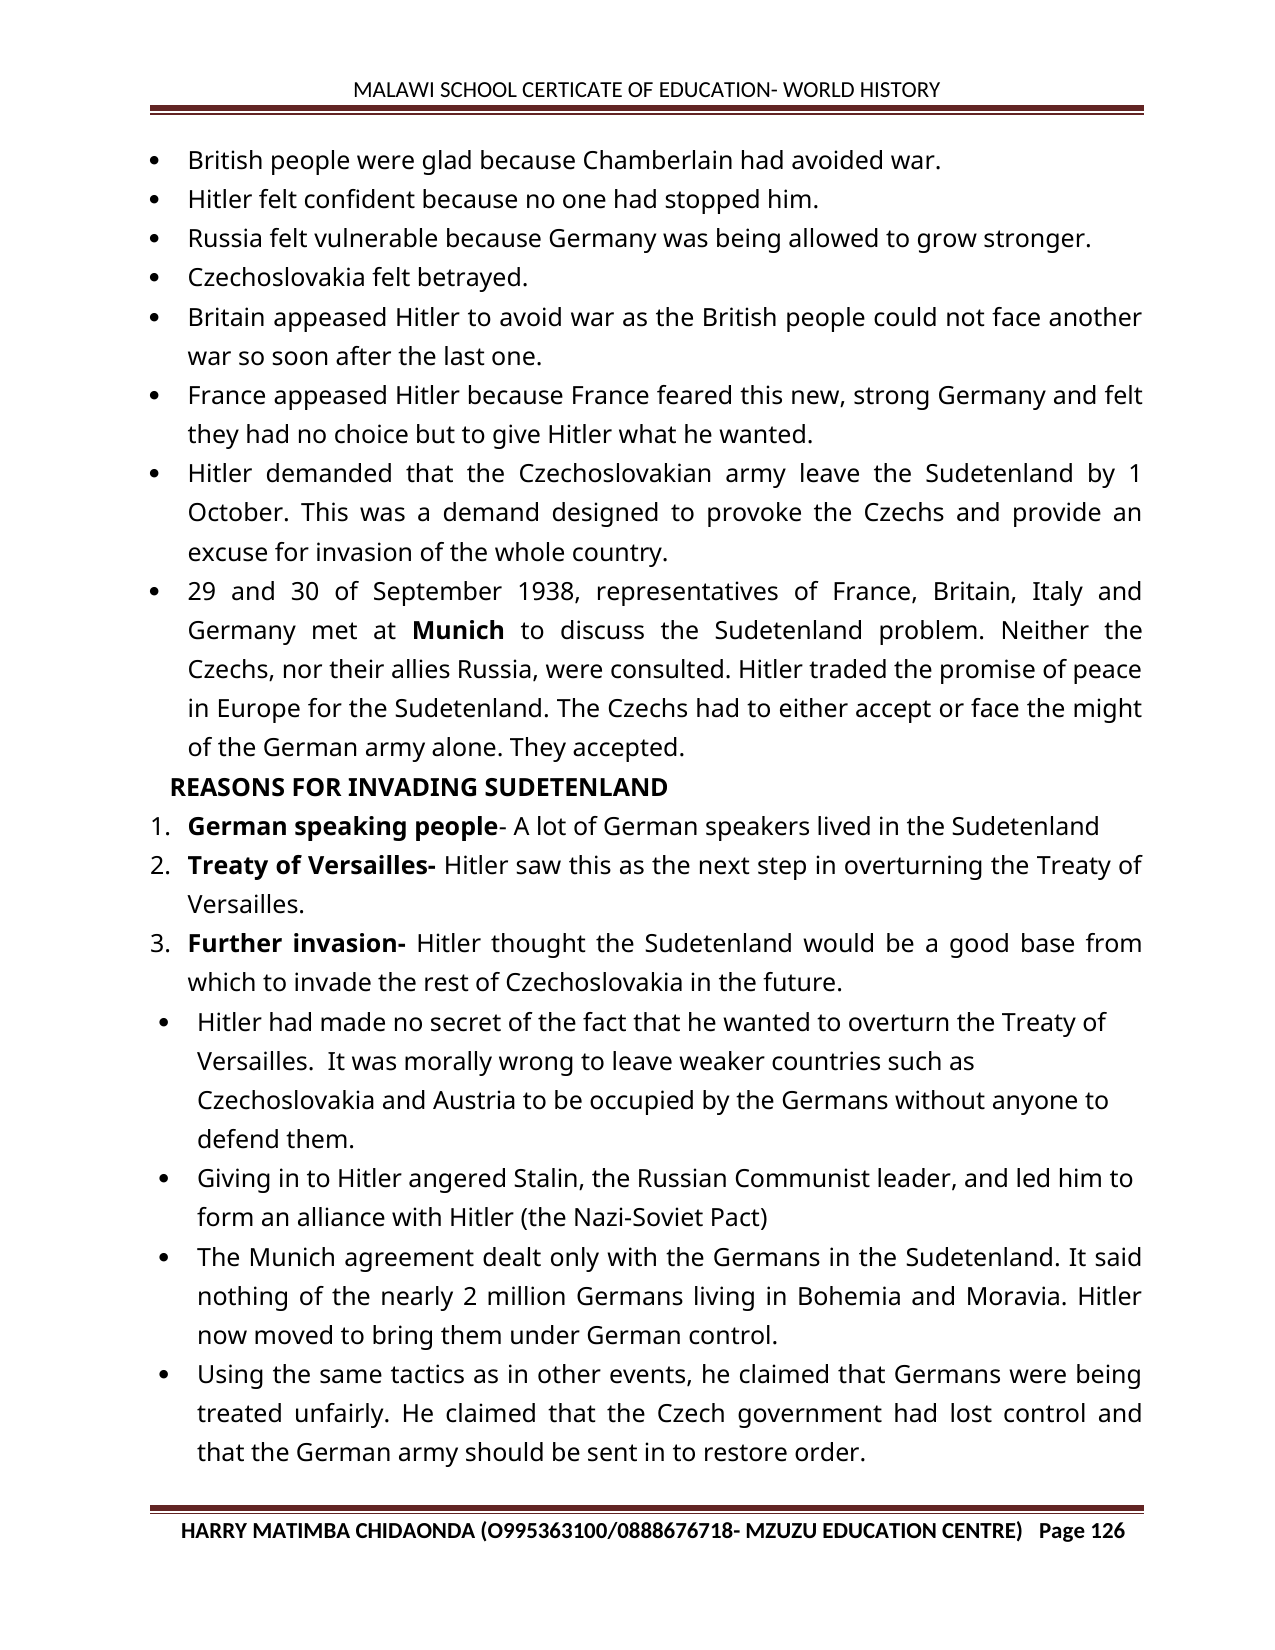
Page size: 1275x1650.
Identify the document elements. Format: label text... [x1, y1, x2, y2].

list Giving in to Hitler angered Stalin, the Russian Communist leader, and led him to form an alliance with Hitler (the Nazi-Soviet Pact) [159, 1161, 1144, 1234]
list The Munich agreement dealt only with the Germans in the Sudetenland. It said nothing of the nearly 2 million Germans living in Bohemia and Moravia. Hitler now moved to bring them under German control. [159, 1239, 1144, 1352]
list 29 and 30 of September 1938, representatives of France, Britain, Italy and Germany met at Munich to discuss the Sudetenland problem. Neither the Czechs, nor their allies Russia, were consulted. Hitler traded the promise of peace in Europe for the Sudetenland. The Czechs had to either accept or face the might of the German army alone. They accepted. [150, 573, 1144, 764]
list France appeased Hitler because France feared this new, strong Germany and felt they had no choice but to give Hitler what he wanted. [150, 377, 1144, 451]
list Czechoslovakia felt betrayed. [150, 260, 1144, 294]
list Hitler had made no secret of the fact that he wanted to overturn the Treaty of Versailles. It was morally wrong to leave weaker countries such as Czechoslovakia and Austria to be occupied by the Germans without anyone to defend them. [159, 1004, 1144, 1156]
list German speaking people- A lot of German speakers lived in the Sudetenland [150, 808, 1144, 842]
list British people were glad because Chamberlain had avoided war. [150, 142, 1144, 177]
list Hitler felt confident because no one had stopped him. [150, 182, 1144, 216]
list Treaty of Versailles- Hitler saw this as the next step in overturning the Treaty of Versailles. [150, 847, 1144, 921]
list Further invasion- Hitler thought the Sudetenland would be a good base from which to invade the rest of Czechoslovakia in the future. [150, 926, 1144, 999]
list Using the same tactics as in other events, he claimed that Germans were being treated unfairly. He claimed that the Czech government had lost control and that the German army should be sent in to restore order. [159, 1357, 1144, 1469]
text REASONS FOR INVADING SUDETENLAND [150, 769, 1144, 803]
list Hitler demanded that the Czechoslovakian army leave the Sudetenland by 1 October. This was a demand designed to provoke the Czechs and provide an excuse for invasion of the whole country. [150, 456, 1144, 568]
list Russia felt vulnerable because Germany was being allowed to grow stronger. [150, 221, 1144, 255]
list Britain appeased Hitler to avoid war as the British people could not face another war so soon after the last one. [150, 299, 1144, 372]
